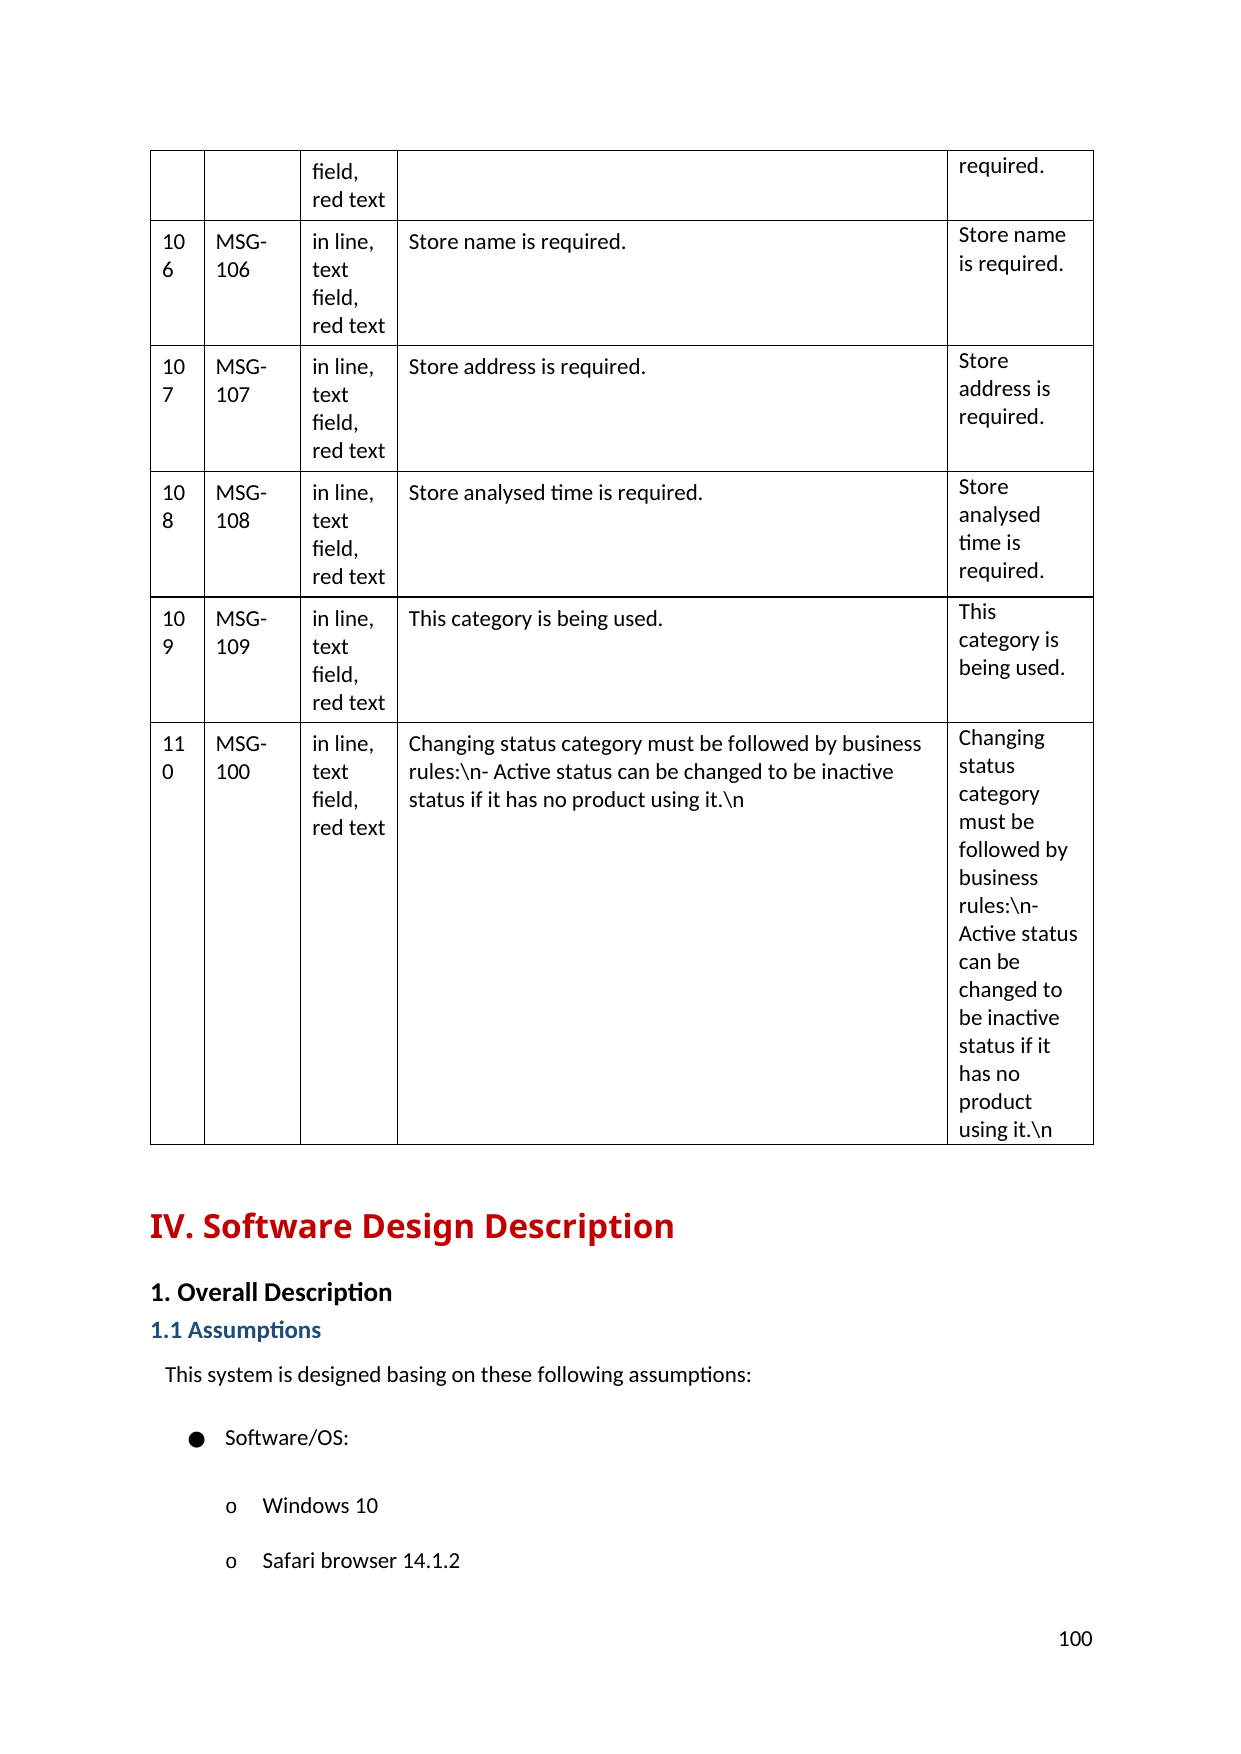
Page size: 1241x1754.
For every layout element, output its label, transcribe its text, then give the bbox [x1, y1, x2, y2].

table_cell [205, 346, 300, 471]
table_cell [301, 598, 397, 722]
text This system is designed basing on these following assumptions: [165, 1360, 1093, 1388]
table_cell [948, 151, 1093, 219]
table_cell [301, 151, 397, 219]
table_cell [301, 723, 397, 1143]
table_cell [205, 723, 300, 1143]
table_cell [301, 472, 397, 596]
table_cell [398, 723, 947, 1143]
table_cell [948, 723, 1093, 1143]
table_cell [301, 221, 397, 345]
subtitle IV. Software Design Description [150, 1202, 1093, 1248]
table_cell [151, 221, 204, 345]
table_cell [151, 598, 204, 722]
list Software/OS: [187, 1414, 1093, 1457]
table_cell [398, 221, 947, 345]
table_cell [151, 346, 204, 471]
subtitle 1. Overall Description [150, 1275, 1093, 1308]
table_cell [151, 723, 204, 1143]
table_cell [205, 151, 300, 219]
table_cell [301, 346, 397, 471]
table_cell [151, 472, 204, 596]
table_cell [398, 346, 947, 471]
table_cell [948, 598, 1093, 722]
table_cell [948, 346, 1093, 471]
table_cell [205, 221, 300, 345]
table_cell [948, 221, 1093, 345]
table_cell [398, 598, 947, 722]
list Windows 10 [225, 1491, 1093, 1519]
list Safari browser 14.1.2 [225, 1546, 1093, 1575]
subtitle 1.1 Assumptions [150, 1314, 1093, 1345]
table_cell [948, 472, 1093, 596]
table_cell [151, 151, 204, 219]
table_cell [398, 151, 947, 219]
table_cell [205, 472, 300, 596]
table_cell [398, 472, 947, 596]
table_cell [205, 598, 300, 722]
